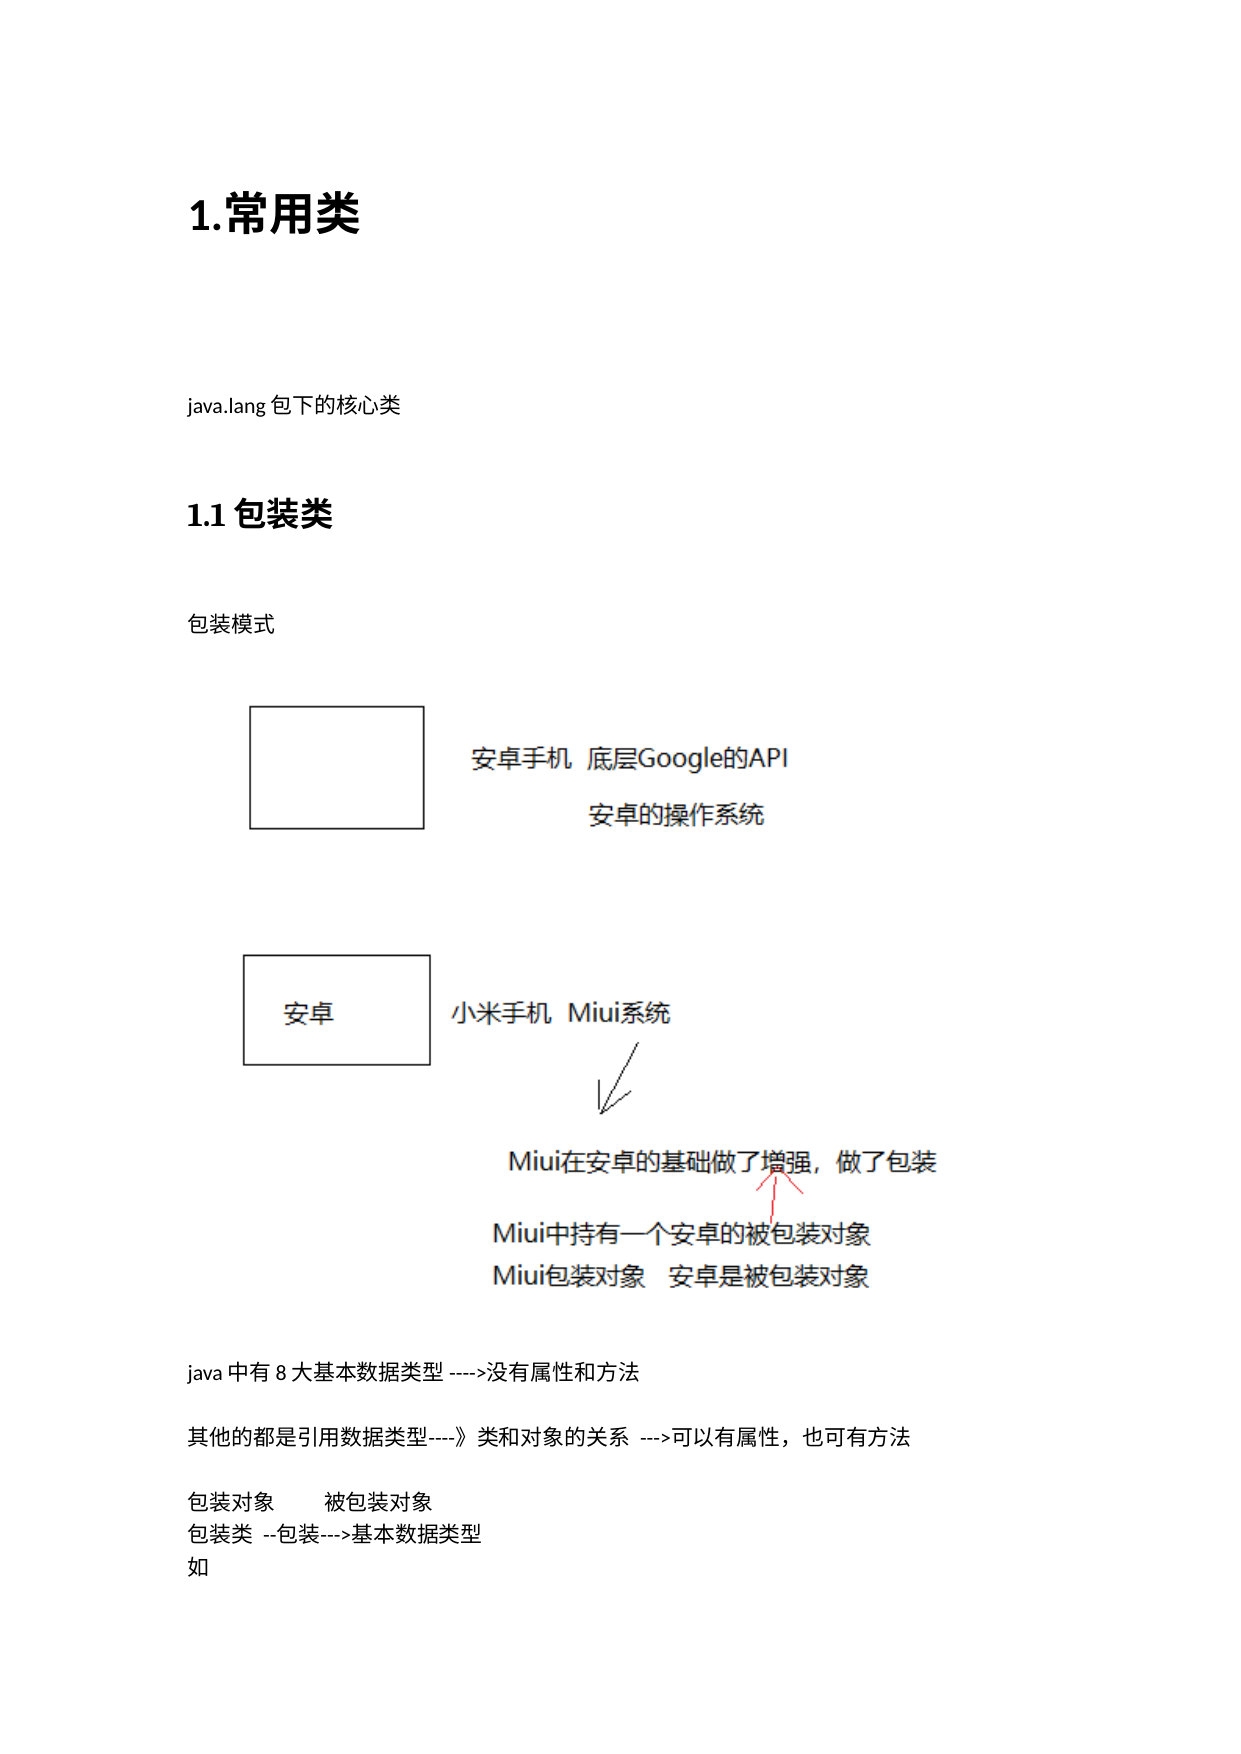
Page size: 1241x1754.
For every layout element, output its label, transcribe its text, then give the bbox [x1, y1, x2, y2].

text 包装对象 被包装对象 [187, 1484, 1053, 1517]
text 包装类 --包装--->基本数据类型 [187, 1517, 1053, 1549]
text 其他的都是引用数据类型----》类和对象的关系 --->可以有属性，也可有方法 [187, 1419, 1053, 1452]
subtitle 1.常用类 [187, 162, 1053, 259]
picture [187, 639, 963, 1338]
text java中有8大基本数据类型 ---->没有属性和方法 [187, 1354, 1053, 1387]
text java.lang包下的核心类 [187, 387, 1053, 420]
text 如 [187, 1549, 1053, 1582]
text 包装模式 [187, 607, 1053, 639]
subtitle 1.1 包装类 [187, 479, 1053, 544]
